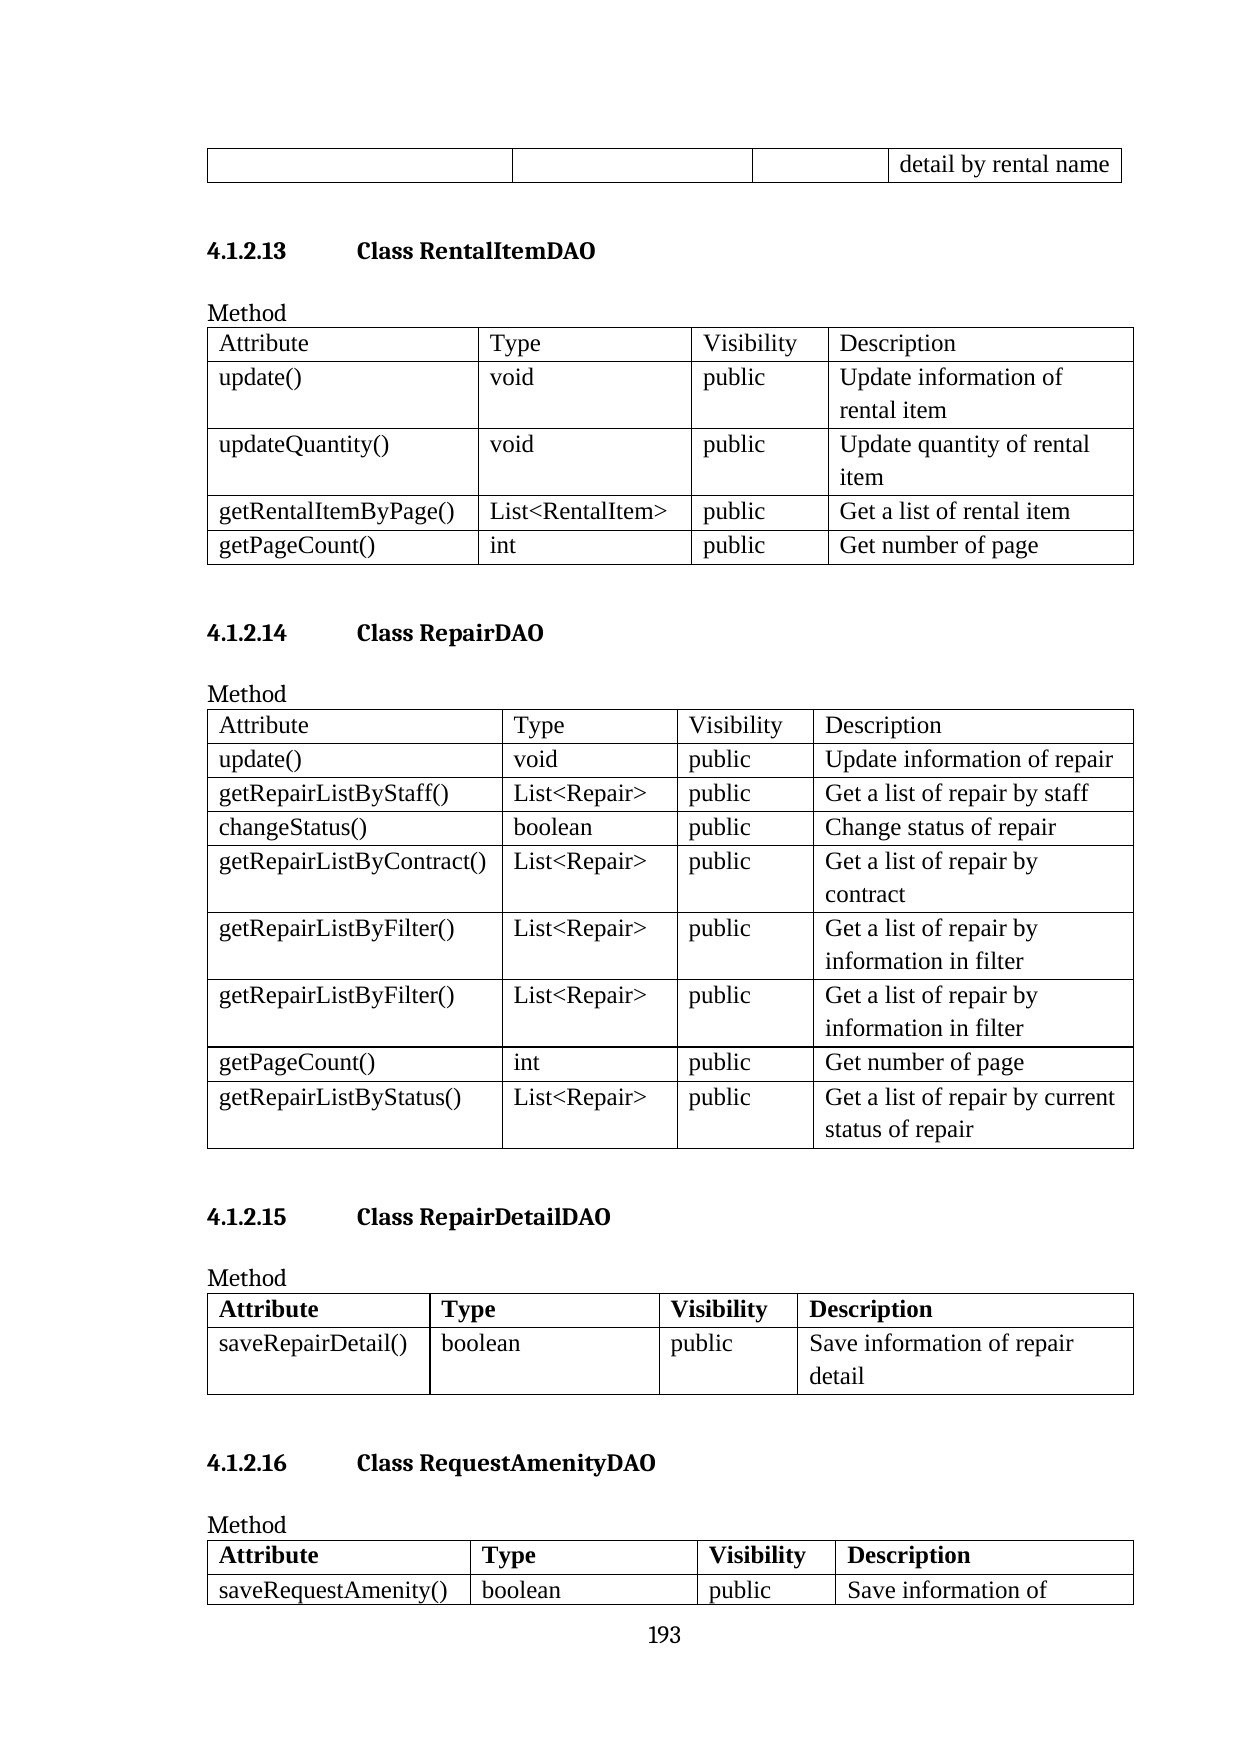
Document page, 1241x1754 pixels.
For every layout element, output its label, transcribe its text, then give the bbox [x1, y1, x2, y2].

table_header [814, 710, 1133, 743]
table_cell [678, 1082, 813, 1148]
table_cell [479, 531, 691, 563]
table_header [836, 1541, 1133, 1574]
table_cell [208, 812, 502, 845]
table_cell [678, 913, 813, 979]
subtitle Class RepairDAO [207, 618, 1122, 647]
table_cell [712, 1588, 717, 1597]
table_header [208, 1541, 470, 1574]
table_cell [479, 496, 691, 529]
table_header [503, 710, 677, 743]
text Method [207, 298, 1122, 327]
text Method [207, 680, 1122, 709]
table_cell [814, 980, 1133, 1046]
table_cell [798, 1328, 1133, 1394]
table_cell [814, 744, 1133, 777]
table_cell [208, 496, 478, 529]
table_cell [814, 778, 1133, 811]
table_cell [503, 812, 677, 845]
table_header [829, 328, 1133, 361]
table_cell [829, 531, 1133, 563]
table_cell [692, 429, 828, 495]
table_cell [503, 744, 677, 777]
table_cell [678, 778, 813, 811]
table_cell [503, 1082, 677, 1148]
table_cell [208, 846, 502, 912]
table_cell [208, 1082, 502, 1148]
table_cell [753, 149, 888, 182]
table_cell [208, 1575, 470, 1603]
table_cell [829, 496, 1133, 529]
text Method [207, 1264, 1122, 1293]
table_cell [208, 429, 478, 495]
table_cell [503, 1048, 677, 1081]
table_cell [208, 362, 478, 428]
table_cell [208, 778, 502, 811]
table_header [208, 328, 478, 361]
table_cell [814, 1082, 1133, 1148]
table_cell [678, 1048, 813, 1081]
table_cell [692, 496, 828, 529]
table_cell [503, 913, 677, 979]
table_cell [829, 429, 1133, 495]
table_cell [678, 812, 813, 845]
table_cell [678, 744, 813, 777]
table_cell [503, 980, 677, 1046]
subtitle Class RentalItemDAO [207, 237, 1122, 265]
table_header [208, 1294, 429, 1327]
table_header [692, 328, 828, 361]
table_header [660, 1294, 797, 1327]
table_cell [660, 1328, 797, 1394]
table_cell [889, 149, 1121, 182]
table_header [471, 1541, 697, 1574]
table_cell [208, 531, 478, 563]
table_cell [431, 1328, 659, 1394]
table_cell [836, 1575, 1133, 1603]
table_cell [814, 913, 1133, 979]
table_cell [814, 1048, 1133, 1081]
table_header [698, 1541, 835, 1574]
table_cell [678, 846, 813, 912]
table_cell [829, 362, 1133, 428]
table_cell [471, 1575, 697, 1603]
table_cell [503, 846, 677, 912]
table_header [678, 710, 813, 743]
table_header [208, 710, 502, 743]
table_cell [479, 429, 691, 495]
subtitle Class RequestAmenityDAO [207, 1449, 1122, 1478]
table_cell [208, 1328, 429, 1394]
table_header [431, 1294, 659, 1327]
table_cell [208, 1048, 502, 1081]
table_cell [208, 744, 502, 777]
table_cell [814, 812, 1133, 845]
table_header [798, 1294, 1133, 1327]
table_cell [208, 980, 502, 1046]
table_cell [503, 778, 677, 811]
text Method [207, 1511, 1122, 1539]
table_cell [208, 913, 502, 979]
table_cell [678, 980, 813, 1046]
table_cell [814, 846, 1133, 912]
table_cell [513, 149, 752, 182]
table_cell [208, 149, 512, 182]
subtitle Class RepairDetailDAO [207, 1202, 1122, 1231]
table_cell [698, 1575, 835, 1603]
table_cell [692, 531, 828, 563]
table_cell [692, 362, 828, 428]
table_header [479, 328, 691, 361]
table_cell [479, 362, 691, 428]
